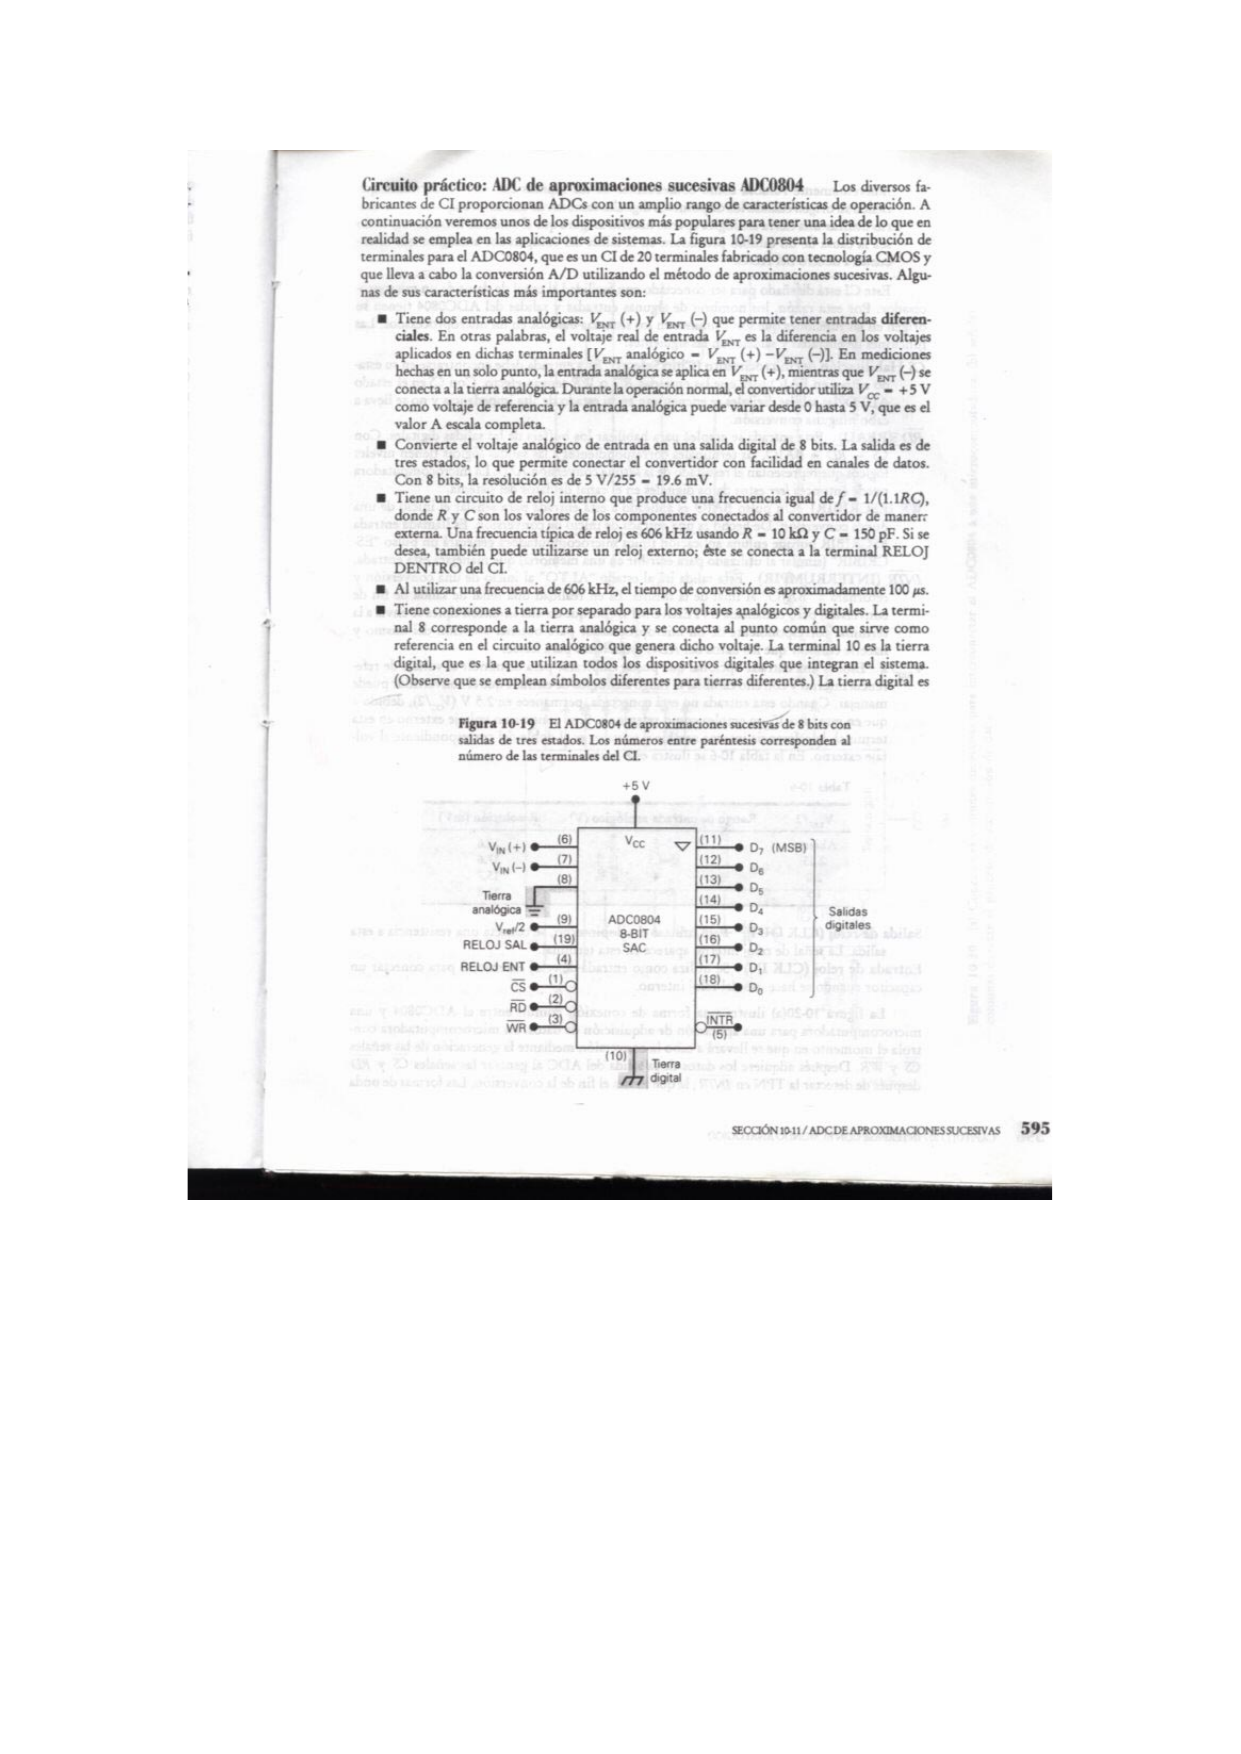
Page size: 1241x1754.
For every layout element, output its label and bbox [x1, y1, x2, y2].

picture [187, 150, 1053, 1200]
